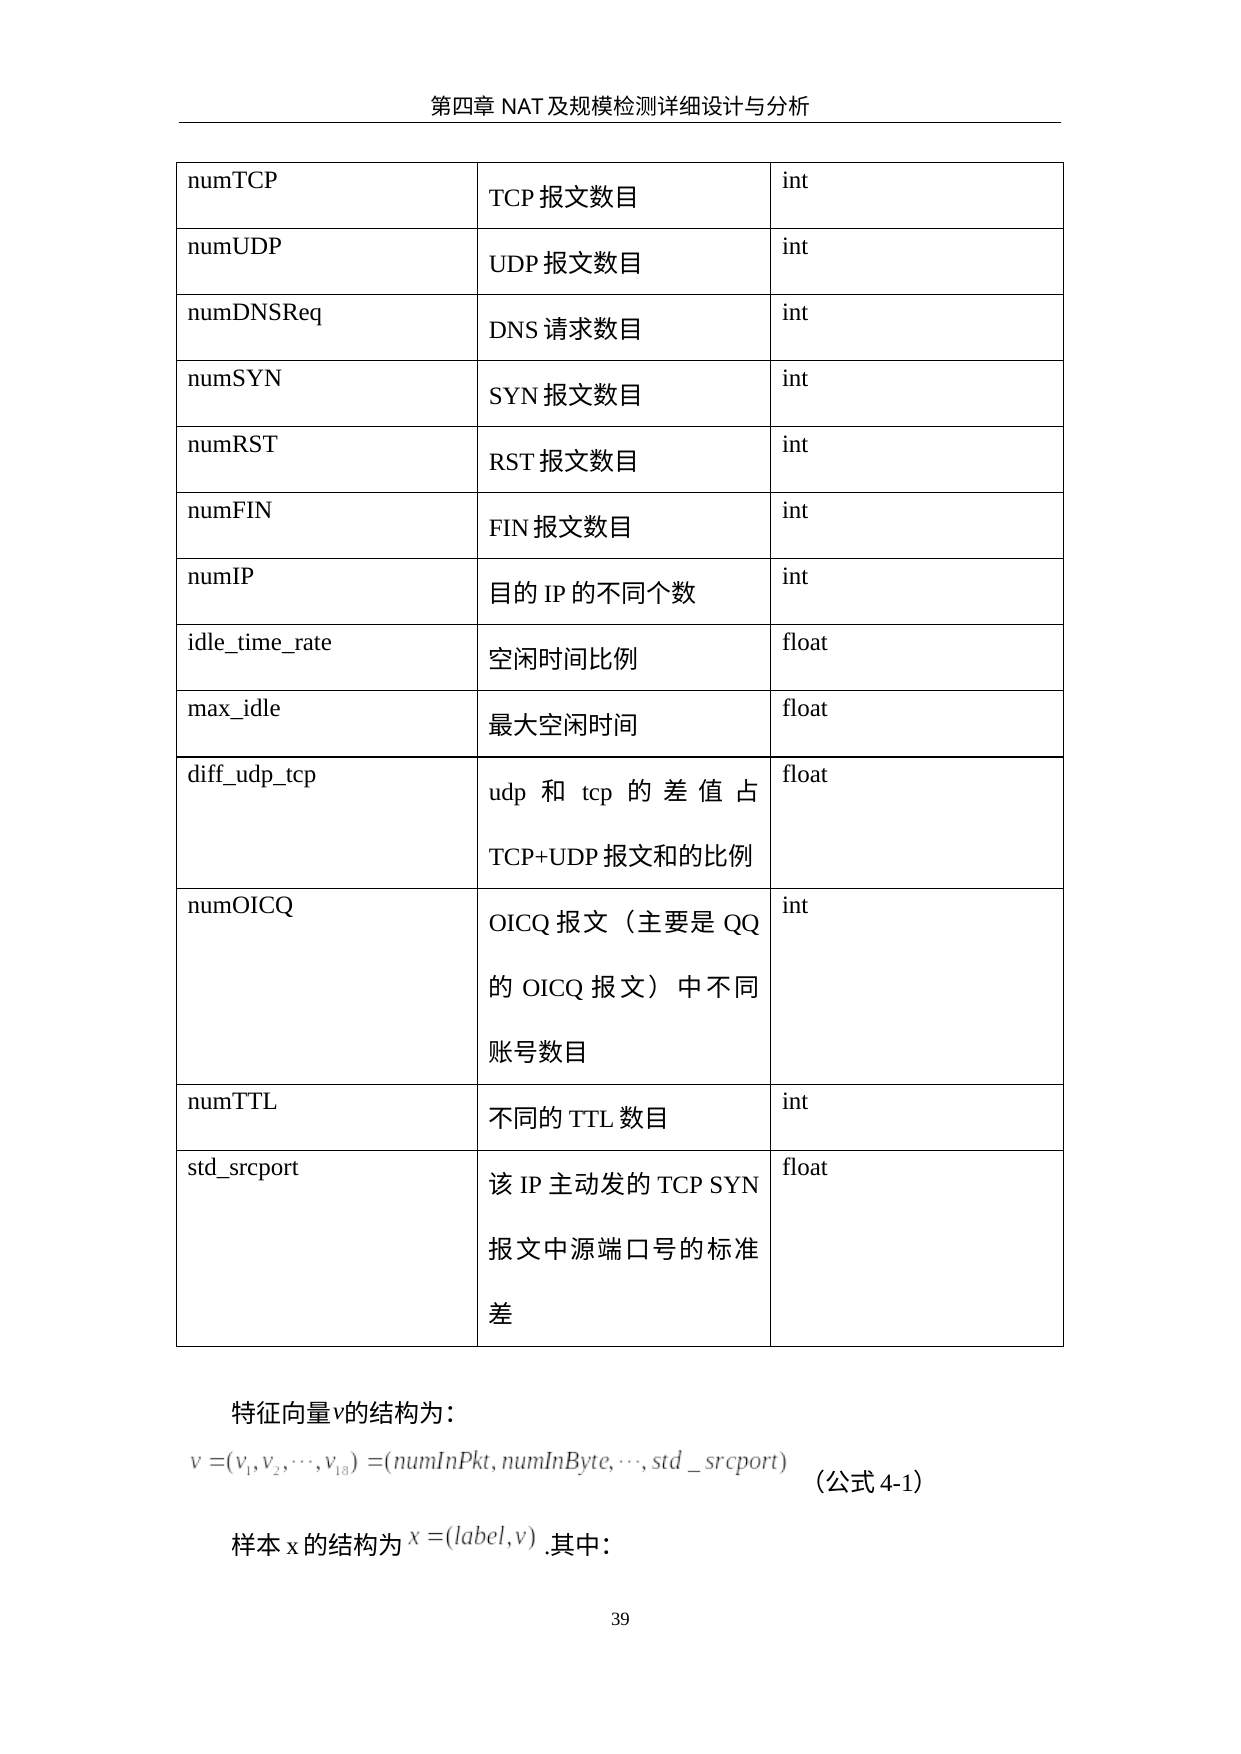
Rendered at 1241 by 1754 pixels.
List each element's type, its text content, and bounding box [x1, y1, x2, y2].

table_cell numDNSReq [177, 295, 477, 360]
table_cell 最大空闲时间 [478, 691, 770, 756]
table_cell UDP报文数目 [478, 229, 770, 294]
table_cell int [771, 1085, 1063, 1149]
table_cell numOICQ [177, 889, 477, 1083]
table_cell numUDP [177, 229, 477, 294]
table_cell 空闲时间比例 [478, 625, 770, 690]
table_cell FIN报文数目 [478, 493, 770, 558]
table_cell int [771, 163, 1063, 228]
table_cell int [771, 295, 1063, 360]
table_cell SYN报文数目 [478, 361, 770, 426]
table_cell udp和tcp的差值占TCP+UDP报文和的比例 [478, 758, 770, 887]
table_cell numRST [177, 427, 477, 492]
table_cell int [771, 229, 1063, 294]
table_cell 该IP主动发的TCP SYN报文中源端口号的标准差 [478, 1151, 770, 1346]
table_cell TCP报文数目 [478, 163, 770, 228]
table_cell diff_udp_tcp [177, 758, 477, 887]
table_cell float [771, 691, 1063, 756]
table_cell numIP [177, 559, 477, 624]
table_cell int [771, 427, 1063, 492]
table_cell float [771, 758, 1063, 887]
table_cell idle_time_rate [177, 625, 477, 690]
table_cell numSYN [177, 361, 477, 426]
table_cell int [771, 361, 1063, 426]
table_cell RST报文数目 [478, 427, 770, 492]
table_cell OICQ报文（主要是QQ的OICQ报文）中不同账号数目 [478, 889, 770, 1083]
table_cell numFIN [177, 493, 477, 558]
table_cell 不同的TTL数目 [478, 1085, 770, 1149]
table_cell int [771, 559, 1063, 624]
table_cell DNS请求数目 [478, 295, 770, 360]
table_cell 目的IP的不同个数 [478, 559, 770, 624]
text 样本x的结构为 .其中： [187, 1509, 1053, 1574]
table_cell numTTL [177, 1085, 477, 1149]
table_cell std_srcport [177, 1151, 477, 1346]
table_cell float [771, 625, 1063, 690]
table_cell numTCP [177, 163, 477, 228]
table_cell int [771, 493, 1063, 558]
text 特征向量的结构为： （公式4-1） [187, 1379, 1053, 1509]
table_cell max_idle [177, 691, 477, 756]
table_cell int [771, 889, 1063, 1083]
table_cell float [771, 1151, 1063, 1346]
